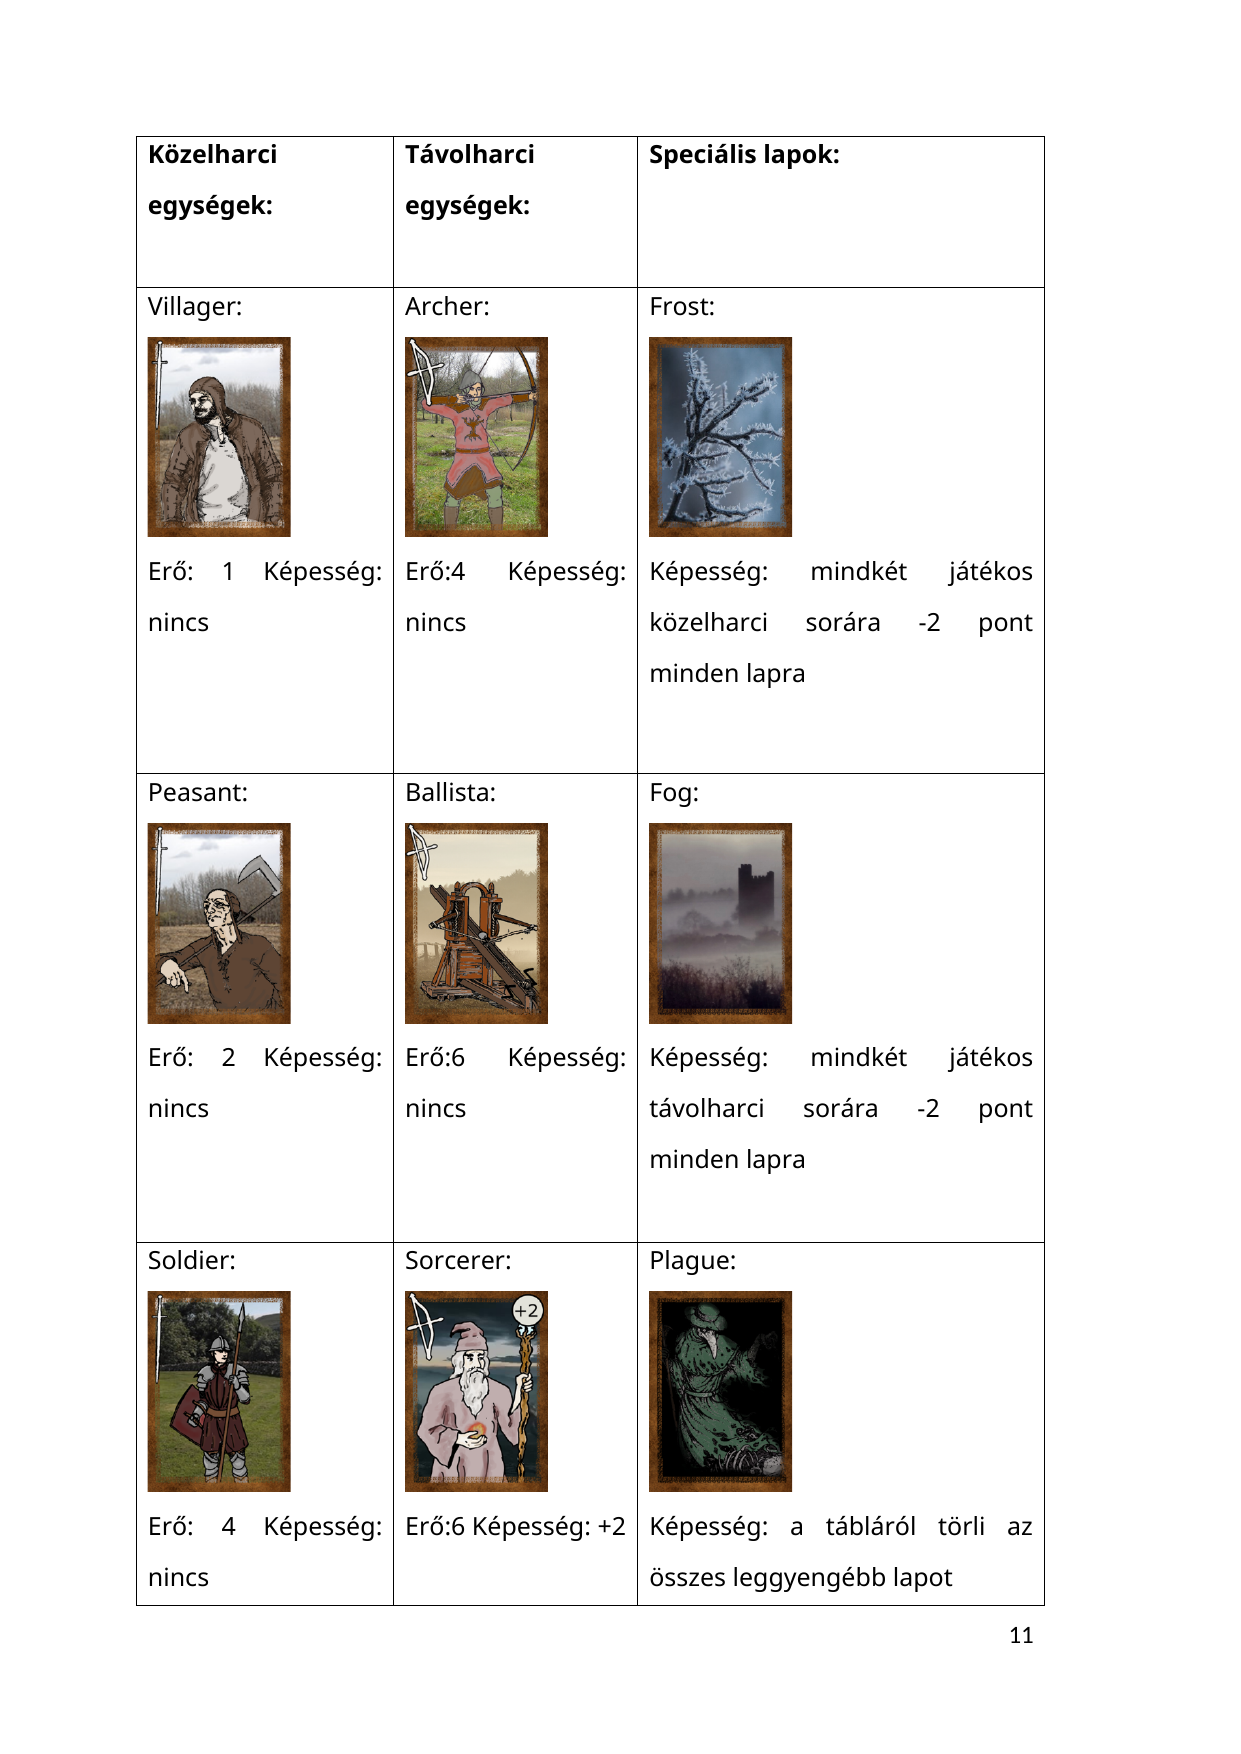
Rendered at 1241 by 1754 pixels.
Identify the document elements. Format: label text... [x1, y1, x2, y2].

table_cell Frost: Képesség: mindkét játékos közelharci sorára -2 pont minden lapra [638, 288, 1044, 773]
table_cell Peasant: Erő: 2 Képesség: nincs [137, 774, 393, 1242]
picture [649, 823, 793, 1024]
picture [405, 1291, 548, 1492]
picture [147, 1291, 291, 1492]
picture [147, 823, 291, 1024]
table_cell Soldier: Erő: 4 Képesség: nincs [137, 1243, 393, 1605]
table_cell Archer: Erő:4 Képesség: nincs [394, 288, 637, 773]
table_cell Fog: Képesség: mindkét játékos távolharci sorára -2 pont minden lapra [638, 774, 1044, 1242]
table_header Közelharci egységek: [137, 137, 393, 287]
table_header Távolharci egységek: [394, 137, 637, 287]
table_cell Ballista: Erő:6 Képesség: nincs [394, 774, 637, 1242]
picture [649, 337, 793, 537]
picture [405, 823, 548, 1024]
table_cell Plague: Képesség: a tábláról törli az összes leggyengébb lapot [638, 1243, 1044, 1605]
picture [649, 1291, 793, 1492]
table_cell Villager: Erő: 1 Képesség: nincs [137, 288, 393, 773]
table_cell Sorcerer: Erő:6 Képesség: +2 [394, 1243, 637, 1605]
picture [147, 337, 291, 537]
table_header Speciális lapok: [638, 137, 1044, 287]
picture [405, 337, 548, 537]
